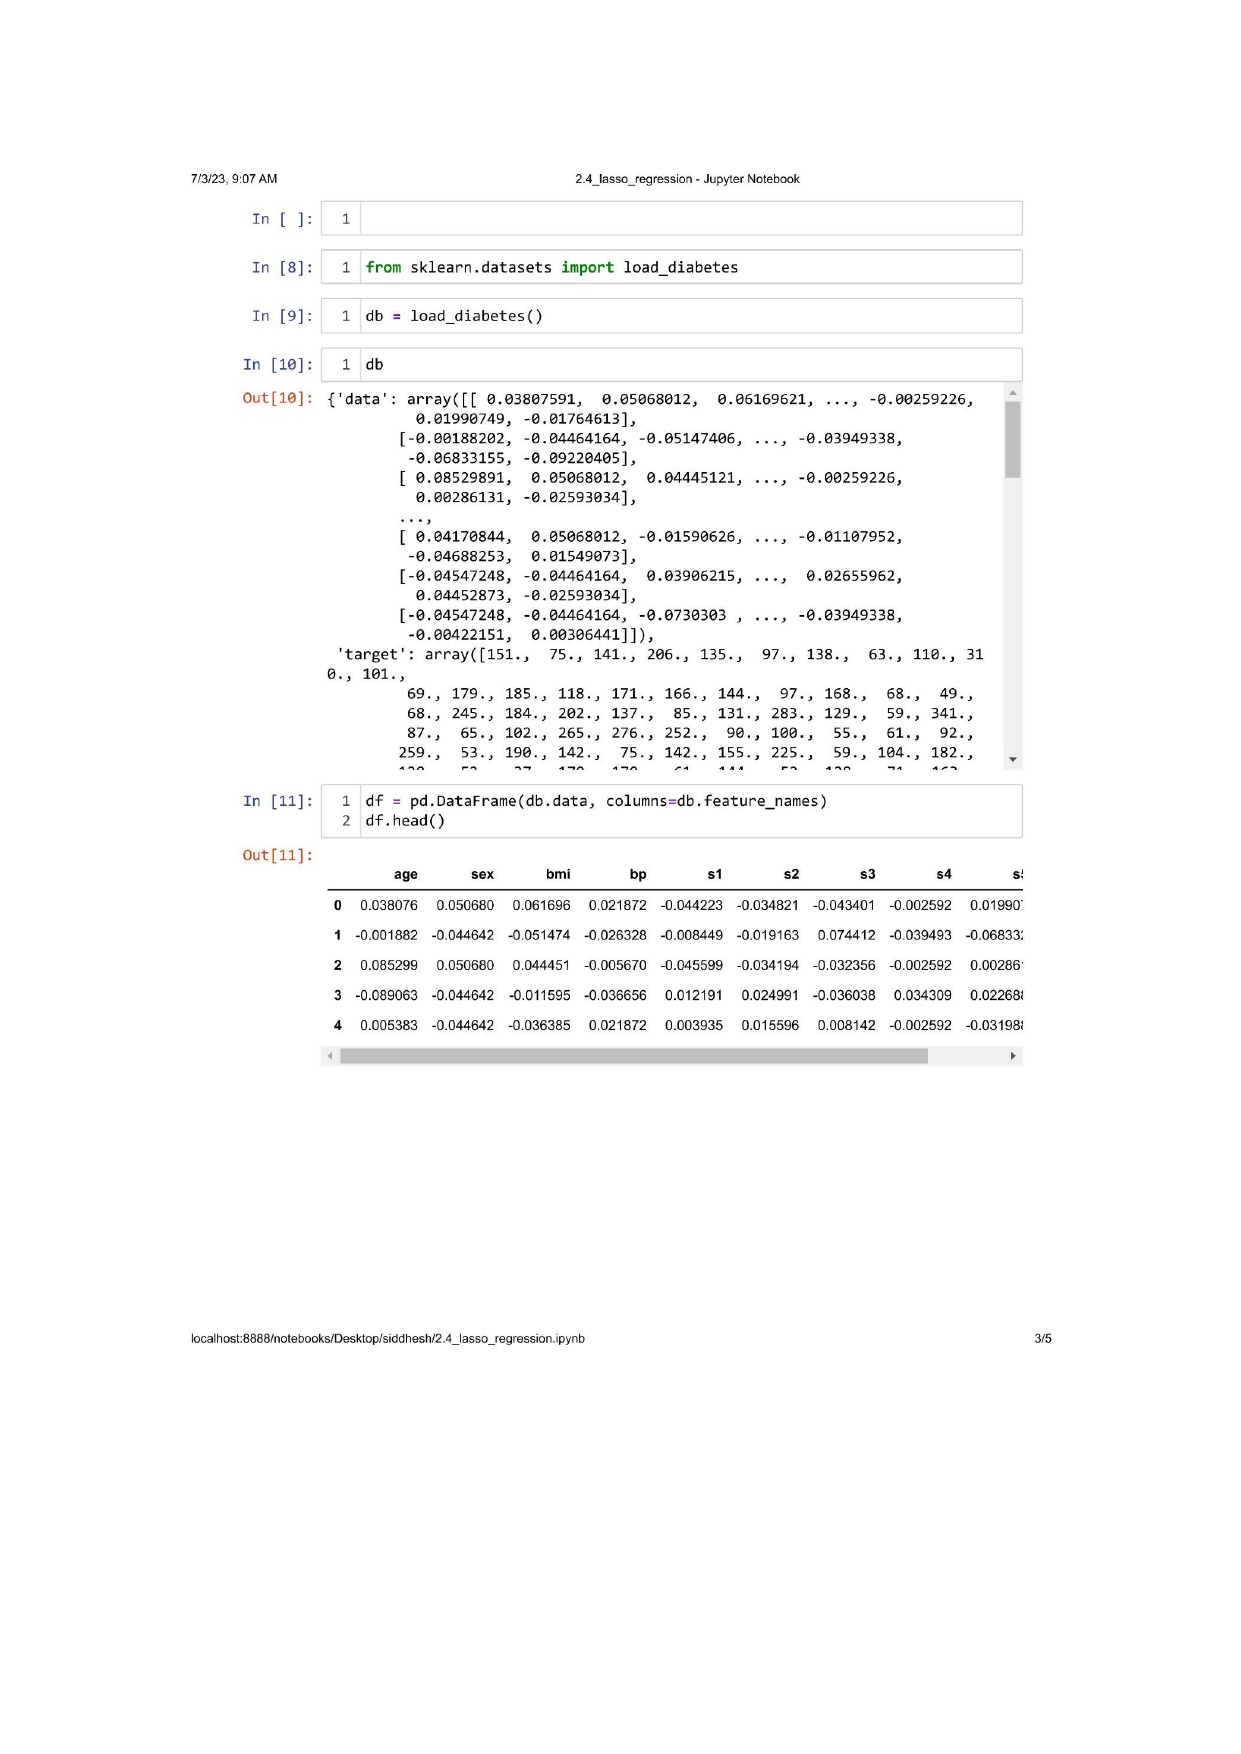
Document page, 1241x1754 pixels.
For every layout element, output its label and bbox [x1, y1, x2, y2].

picture [150, 150, 1091, 1367]
